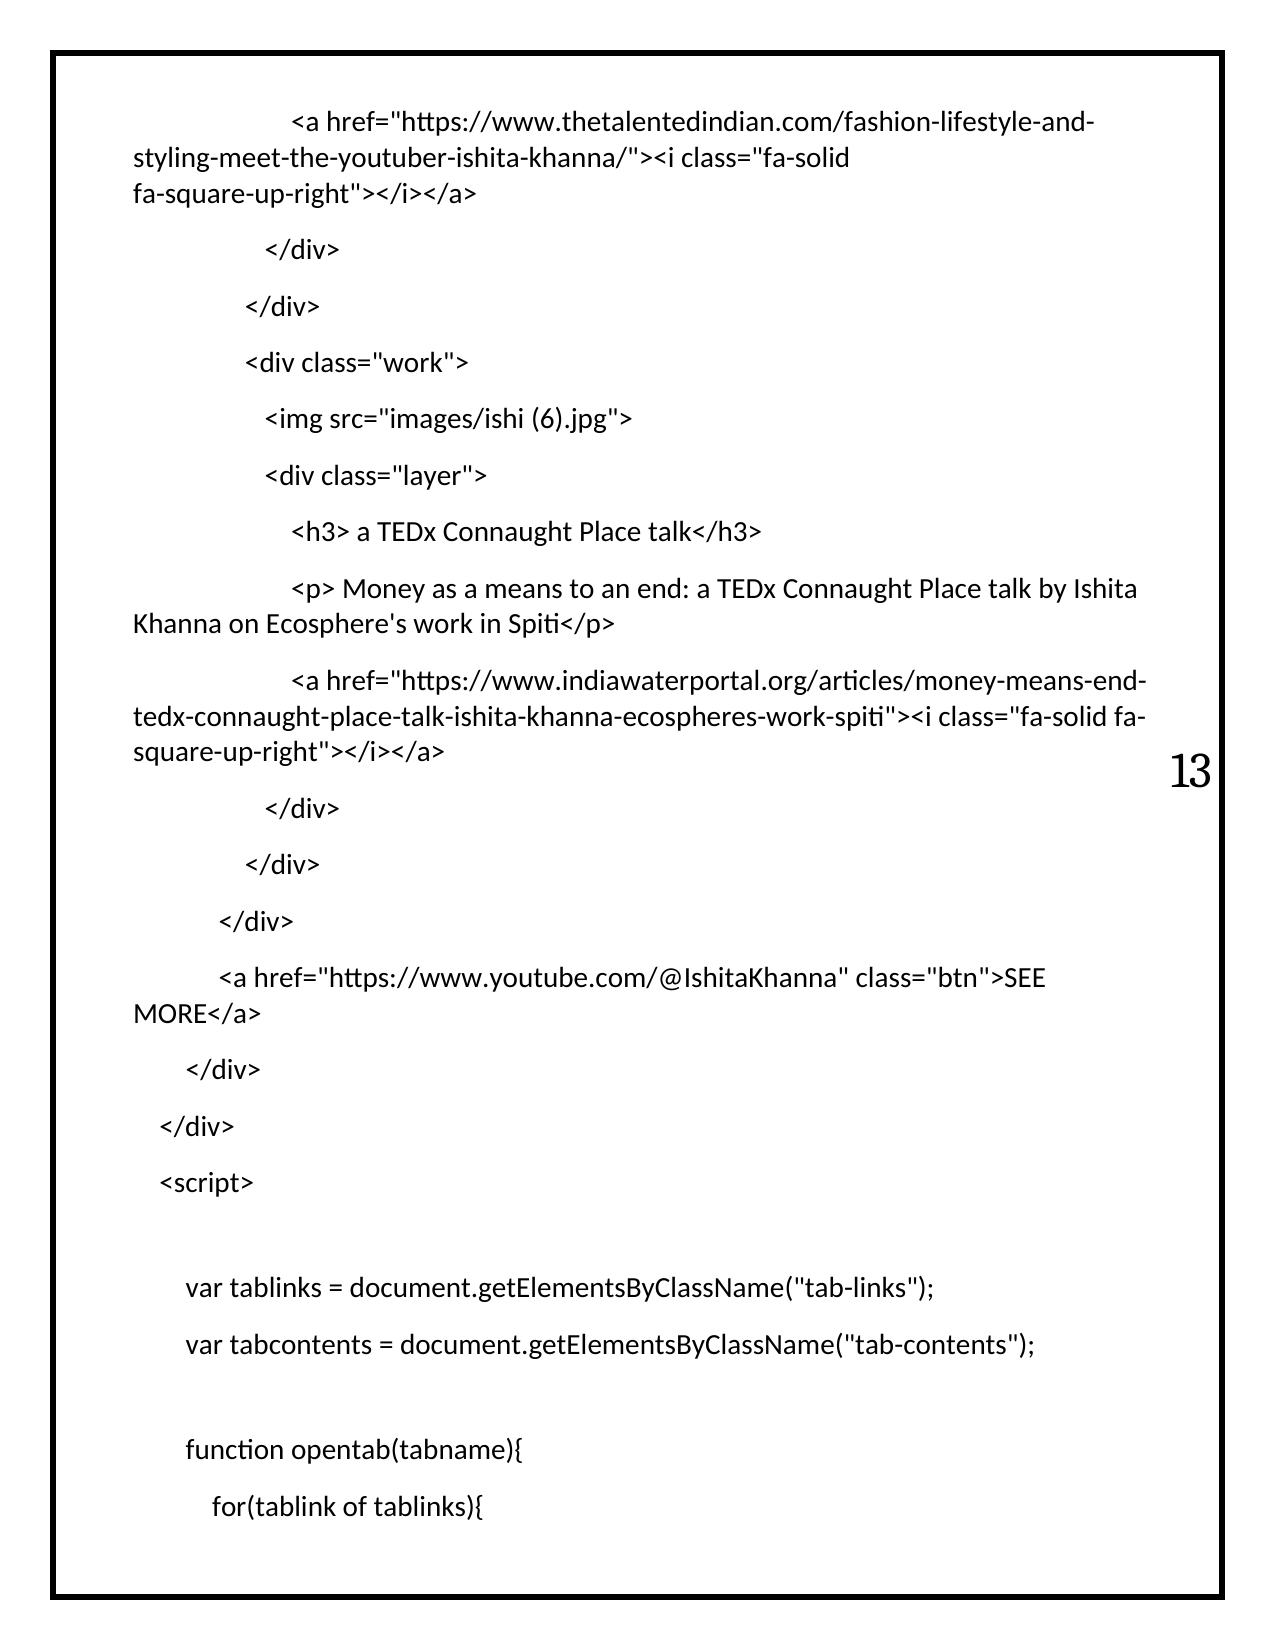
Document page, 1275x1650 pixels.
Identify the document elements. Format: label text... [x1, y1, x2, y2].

text function opentab(tabname){ [133, 1431, 1152, 1467]
text for(tablink of tablinks){ [133, 1488, 1152, 1523]
text </div> [133, 231, 1152, 267]
text var tabcontents = document.getElementsByClassName("tab-contents"); [133, 1326, 1152, 1361]
text </div> [133, 1108, 1152, 1143]
text <div class="layer"> [133, 457, 1152, 493]
text </div> [133, 846, 1152, 882]
text </div> [133, 288, 1152, 323]
text <img src="images/ishi (6).jpg"> [133, 401, 1152, 436]
text <script> [133, 1164, 1152, 1200]
text </div> [133, 903, 1152, 938]
text <p> Money as a means to an end: a TEDx Connaught Place talk by Ishita Khanna on Ecosphere's work in Spiti</p> [133, 570, 1152, 641]
text <div class="work"> [133, 344, 1152, 380]
text var tablinks = document.getElementsByClassName("tab-links"); [133, 1269, 1152, 1305]
text <a href="https://www.indiawaterportal.org/articles/money-means-end-tedx-connaught-place-talk-ishita-khanna-ecospheres-work-spiti"><i class="fa-solid fa-square-up-right"></i></a> [133, 662, 1152, 769]
text <a href="https://www.thetalentedindian.com/fashion-lifestyle-and-styling-meet-the-youtuber-ishita-khanna/"><i class="fa-solid fa-square-up-right"></i></a> [133, 103, 1152, 210]
text </div> [133, 1051, 1152, 1087]
text <a href="https://www.youtube.com/@IshitaKhanna" class="btn">SEE MORE</a> [133, 959, 1152, 1030]
text </div> [133, 790, 1152, 825]
text <h3> a TEDx Connaught Place talk</h3> [133, 513, 1152, 549]
